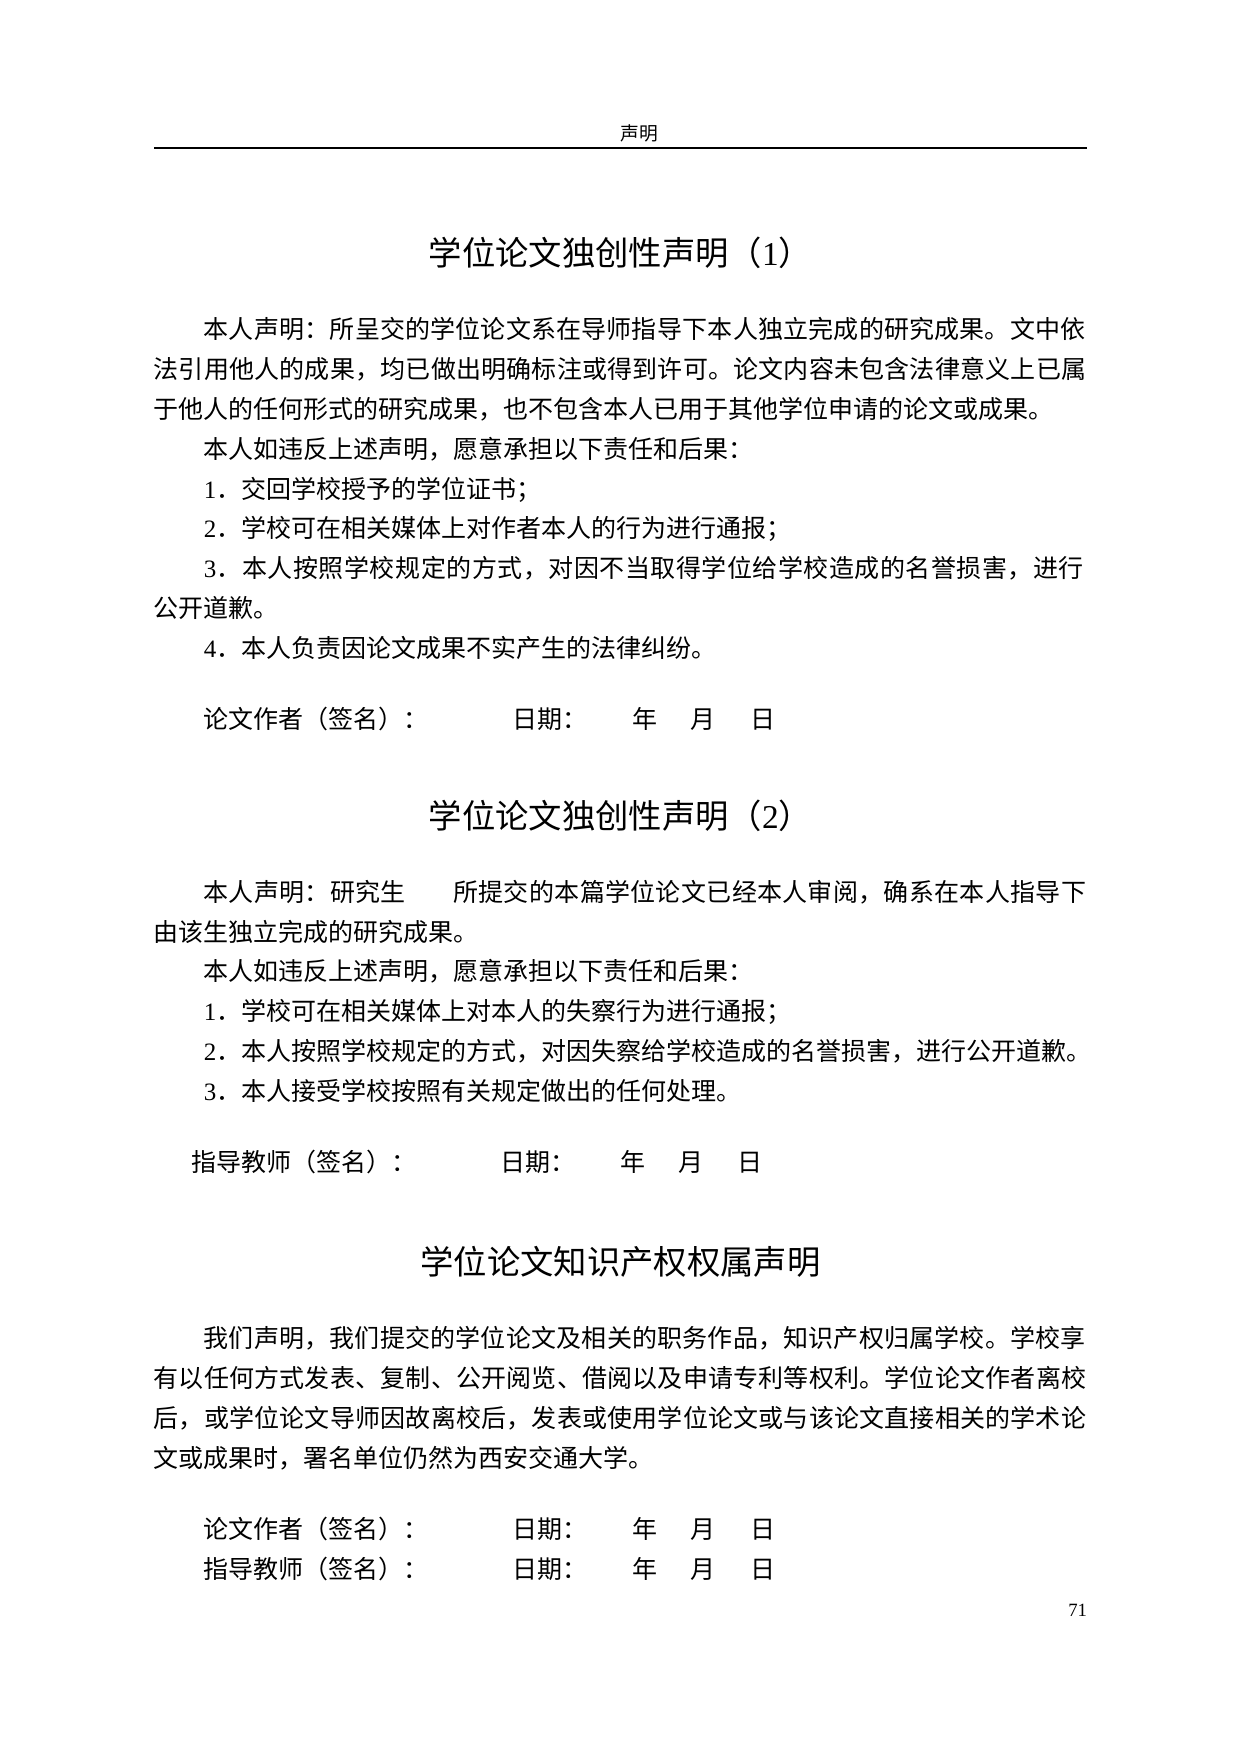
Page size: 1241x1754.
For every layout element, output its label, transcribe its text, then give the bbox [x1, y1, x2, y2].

text 本人声明：研究生 所提交的本篇学位论文已经本人审阅，确系在本人指导下由该生独立完成的研究成果。 [153, 872, 1087, 948]
text 本人如违反上述声明，愿意承担以下责任和后果： [153, 952, 1087, 988]
text 我们声明，我们提交的学位论文及相关的职务作品，知识产权归属学校。学校享有以任何方式发表、复制、公开阅览、借阅以及申请专利等权利。学位论文作者离校后，或学位论文导师因故离校后，发表或使用学位论文或与该论文直接相关的学术论文或成果时，署名单位仍然为西安交通大学。 [153, 1319, 1087, 1474]
subtitle 学位论文知识产权权属声明 [153, 1236, 1087, 1284]
text 指导教师（签名）： 日期： 年 月 日 [153, 1143, 1087, 1179]
text 本人声明：所呈交的学位论文系在导师指导下本人独立完成的研究成果。文中依法引用他人的成果，均已做出明确标注或得到许可。论文内容未包含法律意义上已属于他人的任何形式的研究成果，也不包含本人已用于其他学位申请的论文或成果。 [153, 310, 1087, 426]
text 4．本人负责因论文成果不实产生的法律纠纷。 [153, 628, 1087, 664]
text 3．本人接受学校按照有关规定做出的任何处理。 [153, 1071, 1087, 1107]
text 指导教师（签名）： 日期： 年 月 日 [153, 1549, 1087, 1586]
text 2．学校可在相关媒体上对作者本人的行为进行通报； [153, 509, 1087, 545]
text 本人如违反上述声明，愿意承担以下责任和后果： [153, 429, 1087, 466]
text 3．本人按照学校规定的方式，对因不当取得学位给学校造成的名誉损害，进行公开道歉。 [153, 549, 1087, 625]
text 1．学校可在相关媒体上对本人的失察行为进行通报； [153, 992, 1087, 1028]
text 论文作者（签名）： 日期： 年 月 日 [153, 700, 1087, 736]
text 学位论文独创性声明（2） [153, 789, 1087, 838]
text 论文作者（签名）： 日期： 年 月 日 [153, 1509, 1087, 1546]
text 2．本人按照学校规定的方式，对因失察给学校造成的名誉损害，进行公开道歉。 [153, 1031, 1087, 1068]
text 学位论文独创性声明（1） [153, 227, 1087, 275]
text 1．交回学校授予的学位证书； [153, 469, 1087, 505]
